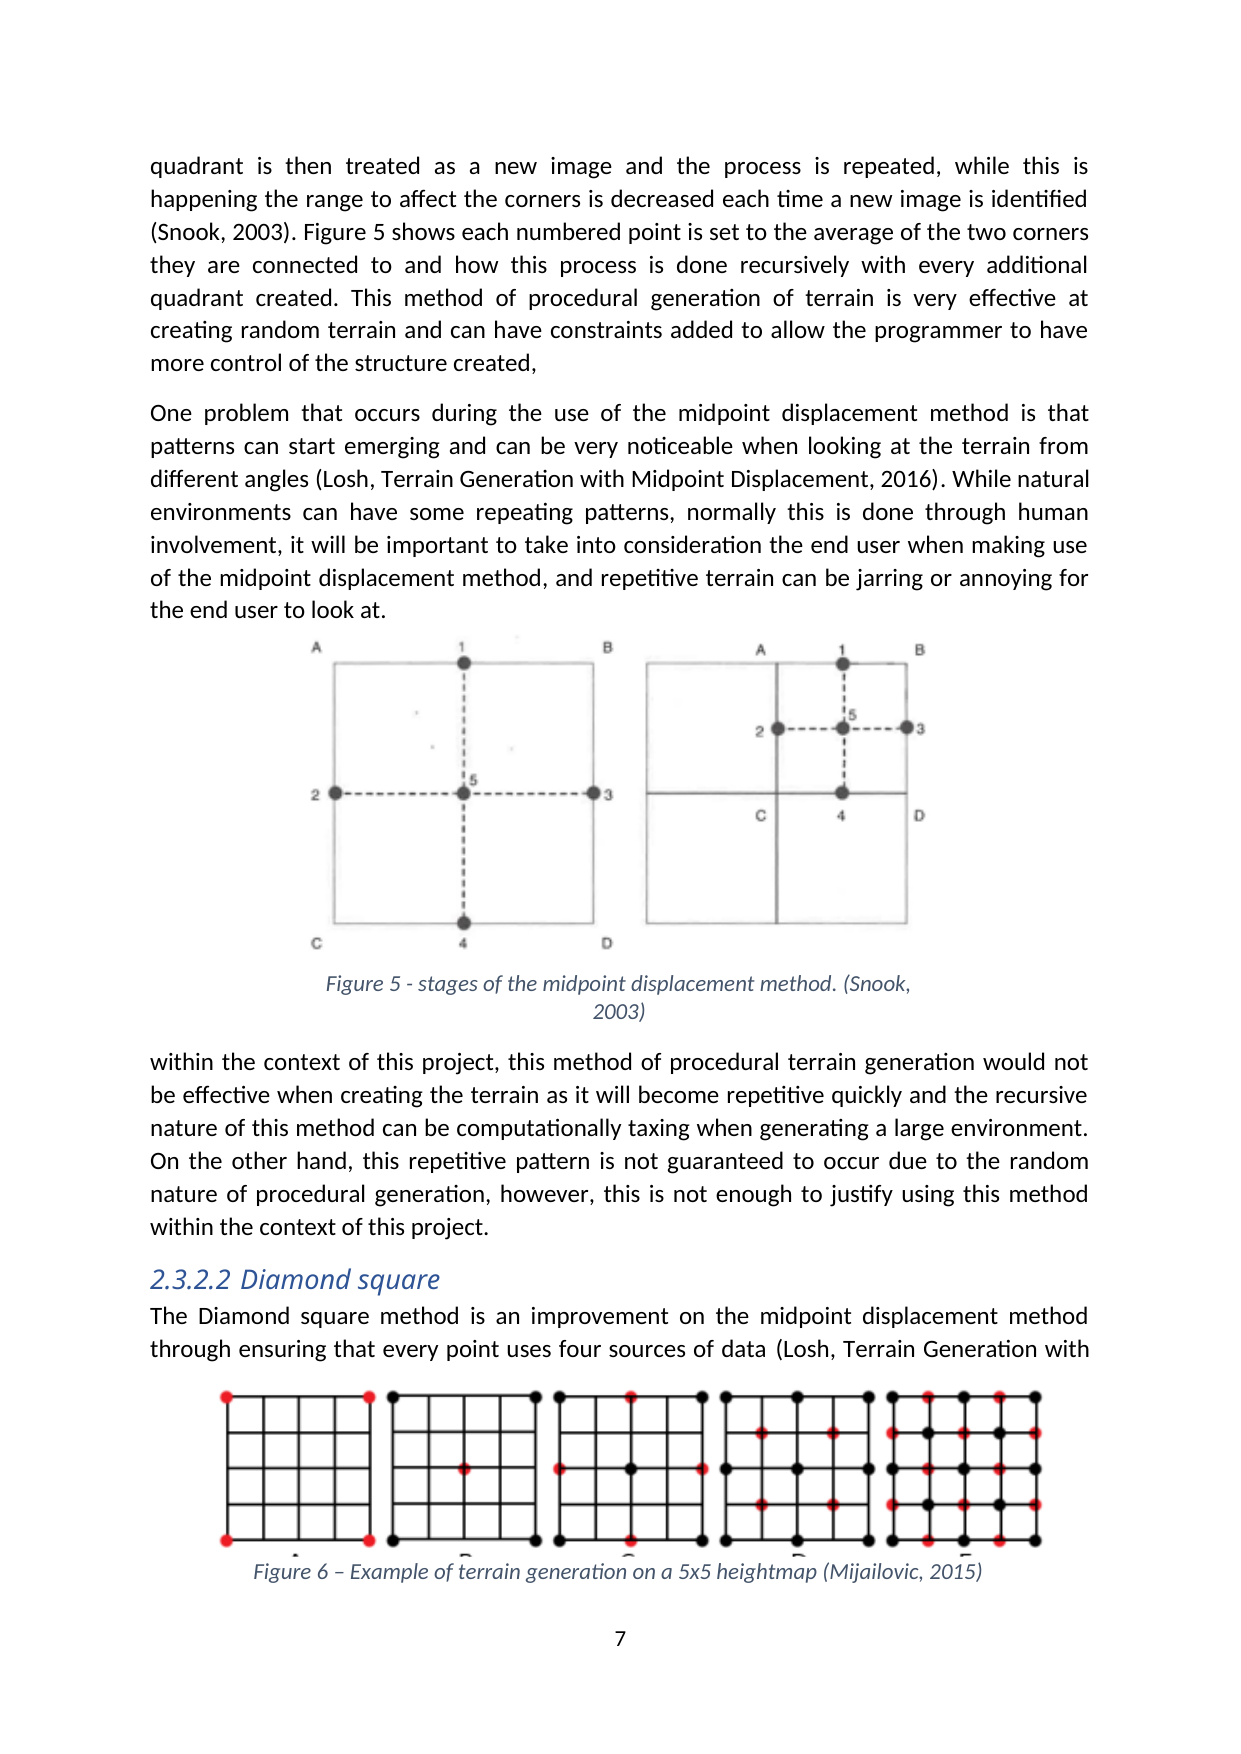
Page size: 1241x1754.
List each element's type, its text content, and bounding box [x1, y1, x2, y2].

picture [302, 633, 937, 961]
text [150, 150, 1090, 378]
subtitle Diamond square [150, 1261, 1090, 1298]
text One problem that occurs during the use of the midpoint displacement method is that patterns can start emerging and can be very noticeable when looking at the terrain from different angles. While natural environments can have some repeating patterns, normally this is done through human involvement, it will be important to take into consideration the end user when making use of the midpoint displacement method, and repetitive terrain can be jarring or annoying for the end user to look at. [150, 397, 1090, 625]
picture [203, 1372, 1059, 1584]
